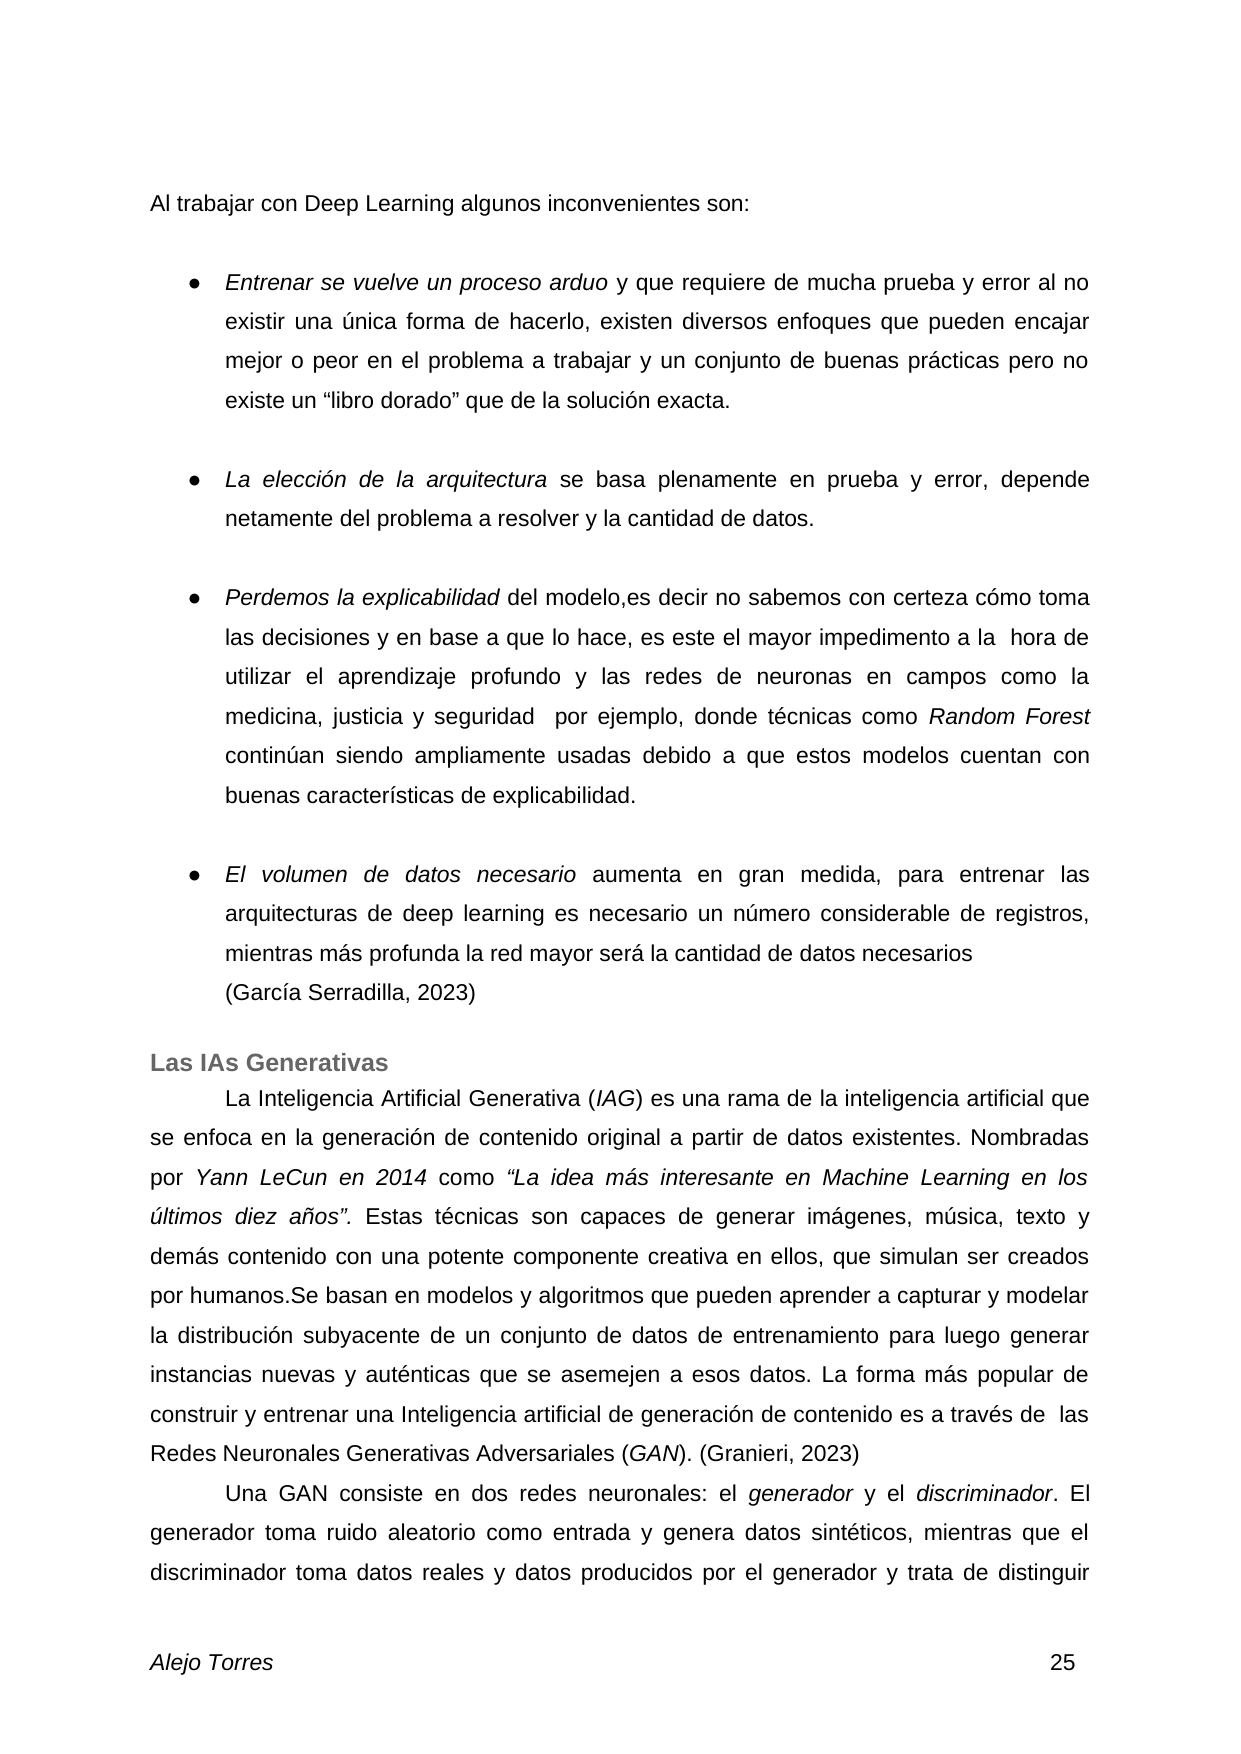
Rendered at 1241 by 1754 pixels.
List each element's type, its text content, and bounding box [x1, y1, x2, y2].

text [150, 1479, 1090, 1585]
list Entrenar se vuelve un proceso arduo y que requiere de mucha prueba y error al no existir una única forma de hacerlo, existen diversos enfoques que pueden encajar mejor o peor en el problema a trabajar y un conjunto de buenas prácticas pero no existe un “libro dorado” que de la solución exacta. [187, 268, 1090, 413]
list Perdemos la explicabilidad del modelo,es decir no sabemos con certeza cómo toma las decisiones y en base a que lo hace, es este el mayor impedimento a la hora de utilizar el aprendizaje profundo y las redes de neuronas en campos como la medicina, justicia y seguridad por ejemplo, donde técnicas como Random Forest continúan siendo ampliamente usadas debido a que estos modelos cuentan con buenas características de explicabilidad. [187, 584, 1090, 808]
list La elección de la arquitectura se basa plenamente en prueba y error, depende netamente del problema a resolver y la cantidad de datos. [187, 466, 1090, 532]
subtitle Las IAs Generativas [150, 1048, 1090, 1076]
text Al trabajar con Deep Learning algunos inconvenientes son: [150, 189, 1090, 216]
text (García Serradilla, 2023) [225, 979, 1090, 1005]
text La Inteligencia Artificial Generativa (IAG) es una rama de la inteligencia artificial que se enfoca en la generación de contenido original a partir de datos existentes. Nombradas por Yann LeCun en 2014 como “La idea más interesante en Machine Learning en los últimos diez años”. Estas técnicas son capaces de generar imágenes, música, texto y demás contenido con una potente componente creativa en ellos, que simulan ser creados por humanos.Se basan en modelos y algoritmos que pueden aprender a capturar y modelar la distribución subyacente de un conjunto de datos de entrenamiento para luego generar instancias nuevas y auténticas que se asemejen a esos datos. La forma más popular de construir y entrenar una Inteligencia artificial de generación de contenido es a través de las Redes Neuronales Generativas Adversariales (GAN). (Granieri, 2023) [150, 1085, 1090, 1466]
list El volumen de datos necesario aumenta en gran medida, para entrenar las arquitecturas de deep learning es necesario un número considerable de registros, mientras más profunda la red mayor será la cantidad de datos necesarios [187, 861, 1090, 966]
